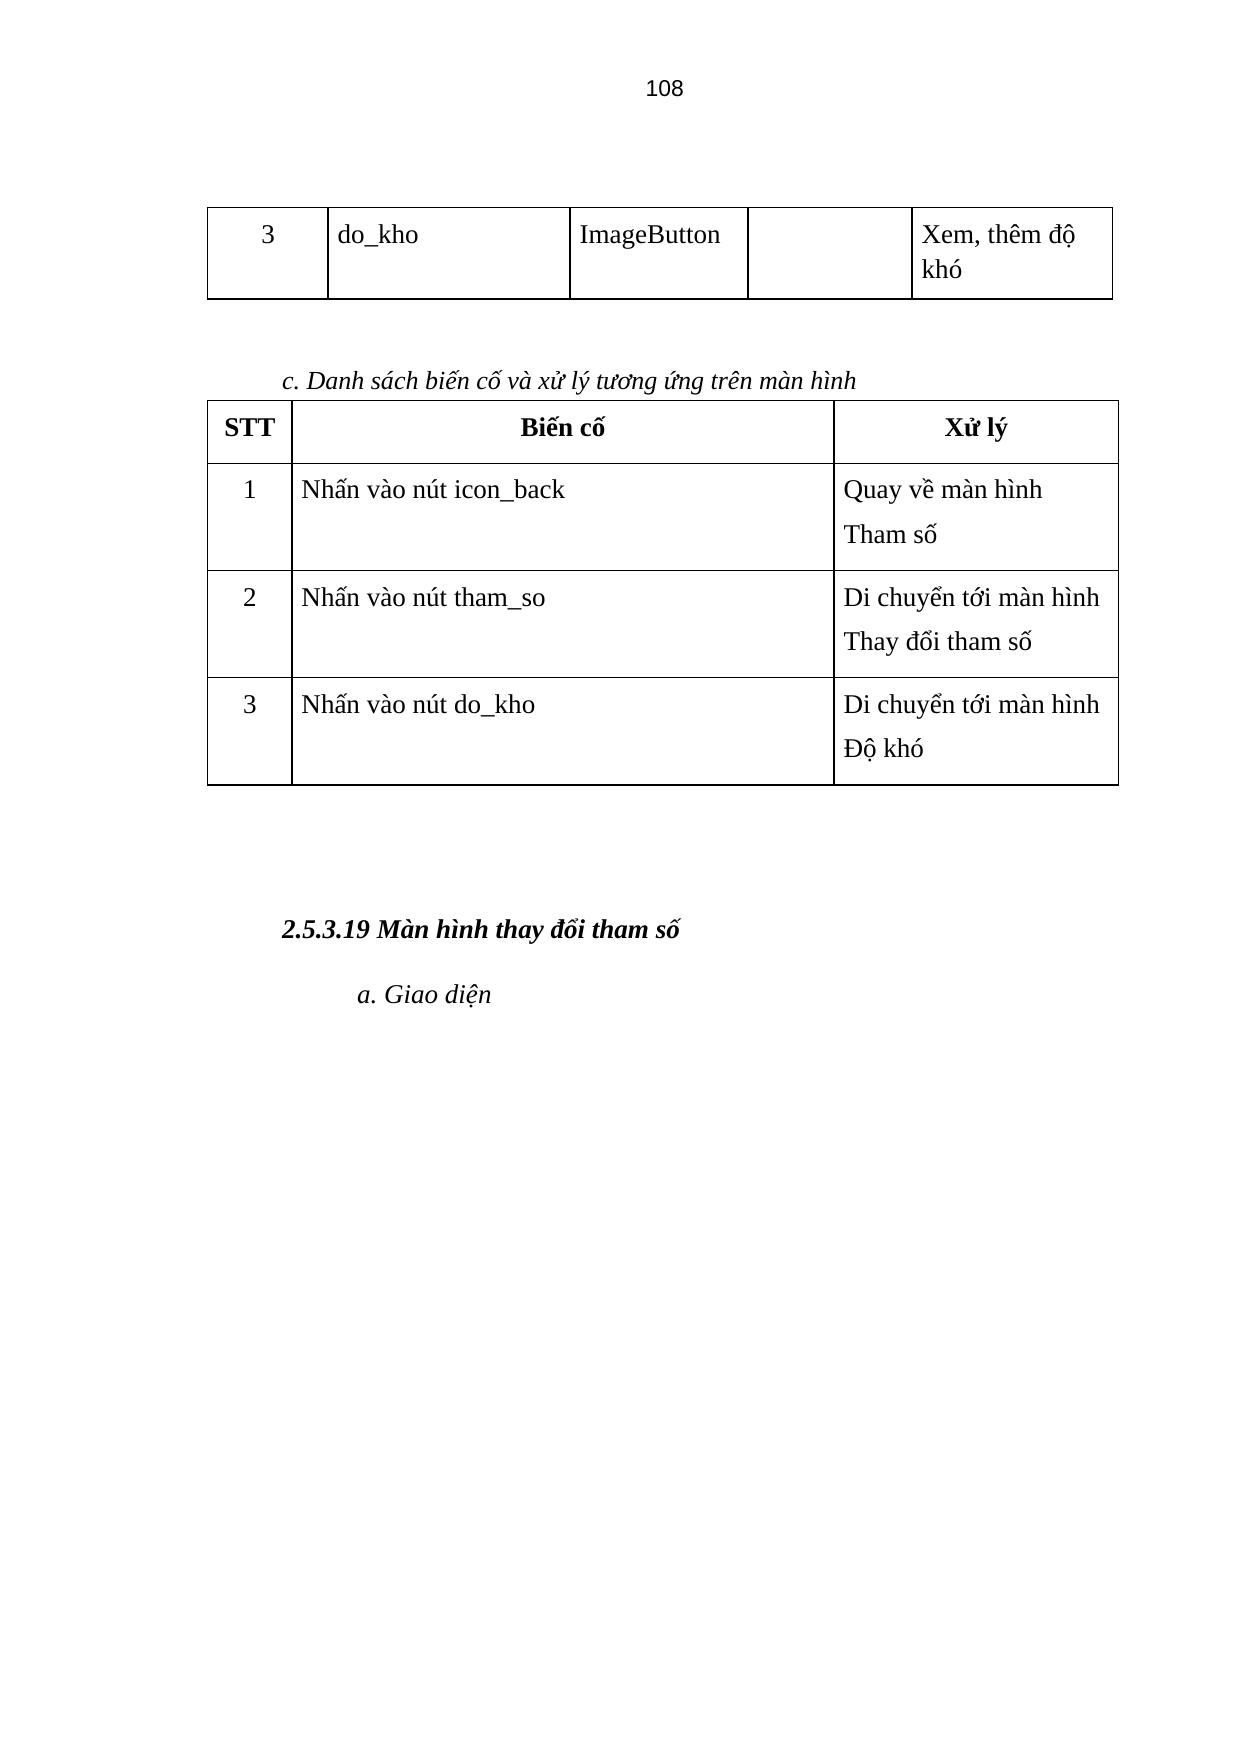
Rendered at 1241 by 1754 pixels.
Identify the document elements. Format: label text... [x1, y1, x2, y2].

text 2.5.3.19 Màn hình thay đổi tham số [282, 815, 1122, 944]
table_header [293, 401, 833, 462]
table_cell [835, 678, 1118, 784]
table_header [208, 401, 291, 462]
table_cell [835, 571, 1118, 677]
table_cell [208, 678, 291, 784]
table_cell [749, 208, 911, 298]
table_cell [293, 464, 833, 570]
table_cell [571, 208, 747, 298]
text c. Danh sách biến cố và xử lý tương ứng trên màn hình [207, 365, 1122, 395]
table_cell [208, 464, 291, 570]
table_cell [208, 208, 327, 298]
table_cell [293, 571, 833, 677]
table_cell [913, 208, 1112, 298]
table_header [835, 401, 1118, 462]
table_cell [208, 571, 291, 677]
text a. Giao diện [282, 978, 1122, 1009]
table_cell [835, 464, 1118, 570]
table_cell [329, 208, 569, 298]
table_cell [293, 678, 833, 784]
